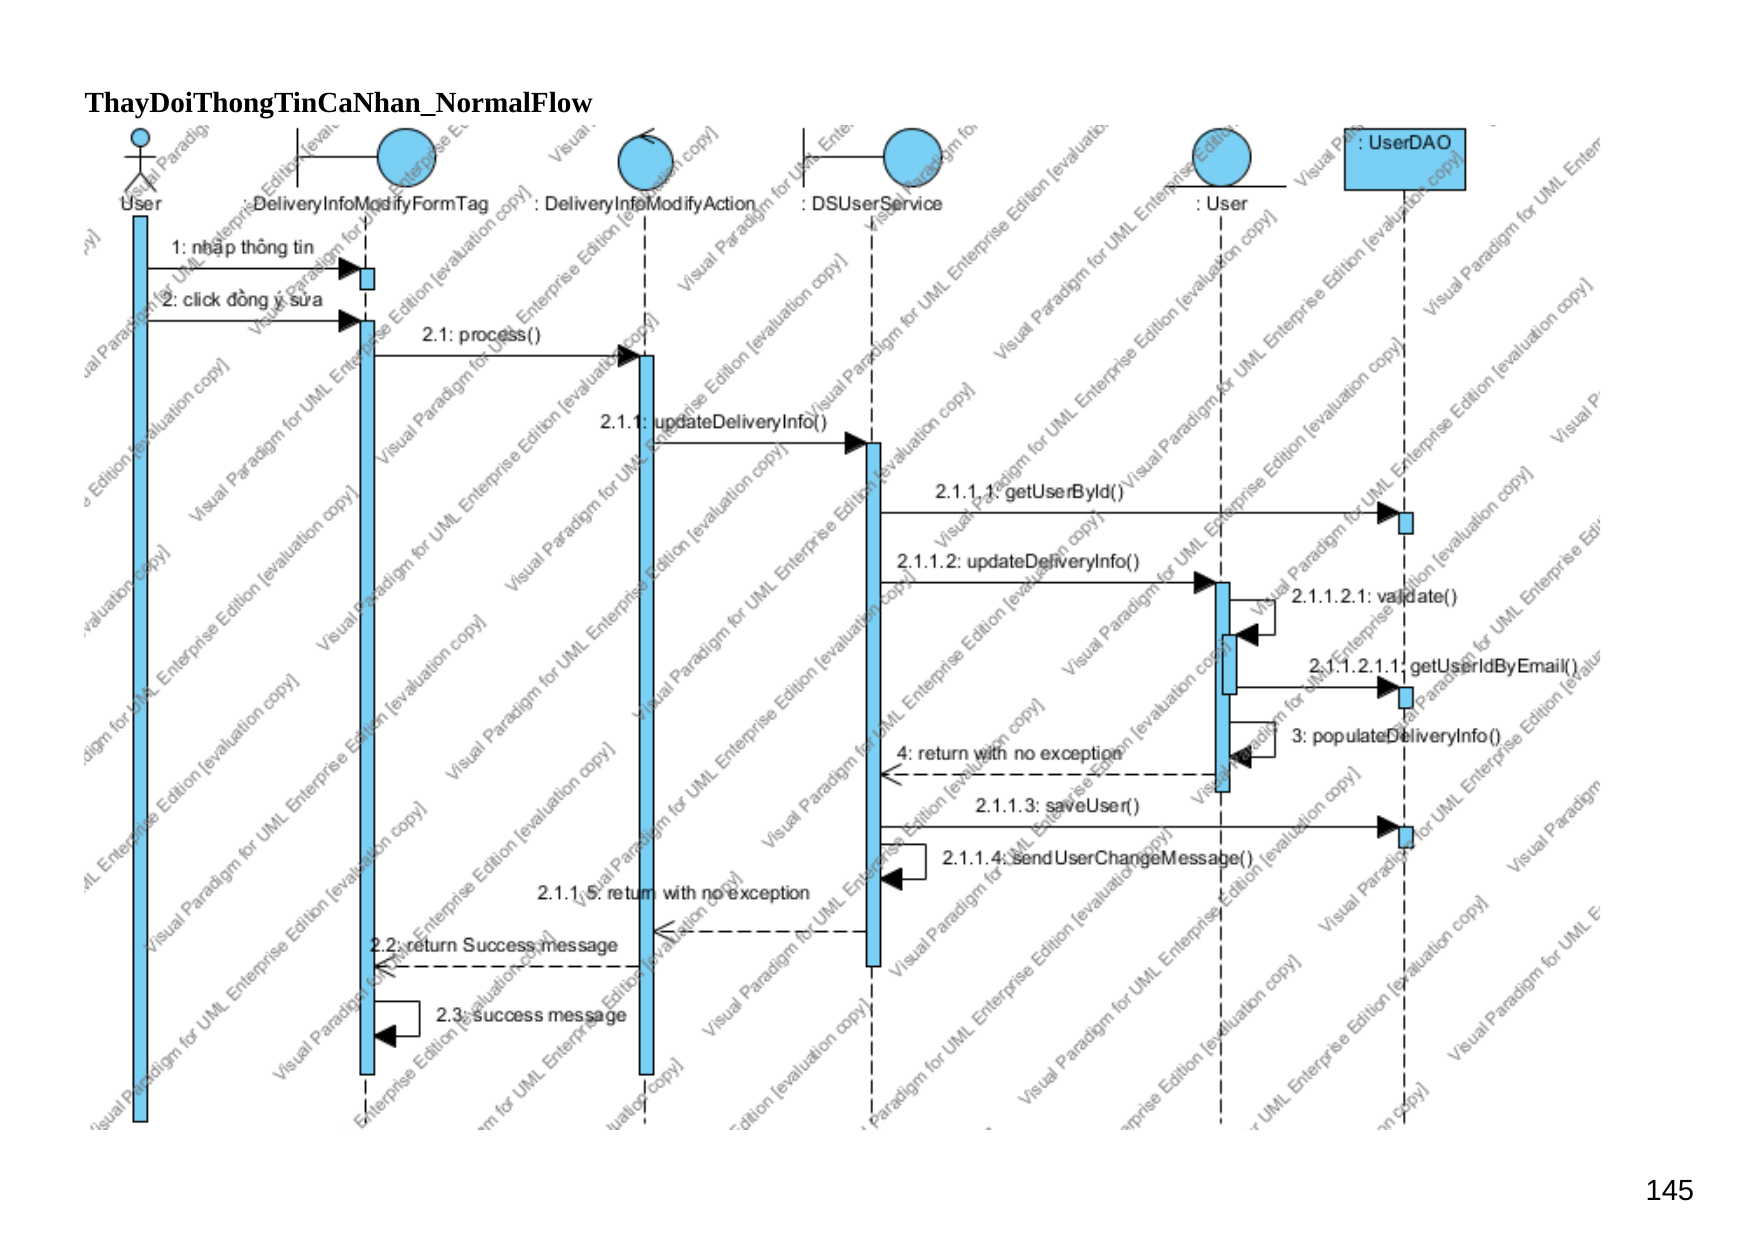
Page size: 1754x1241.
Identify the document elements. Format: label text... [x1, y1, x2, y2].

picture [84, 125, 1601, 1130]
subtitle ThayDoiThongTinCaNhan_NormalFlow [84, 85, 1694, 119]
